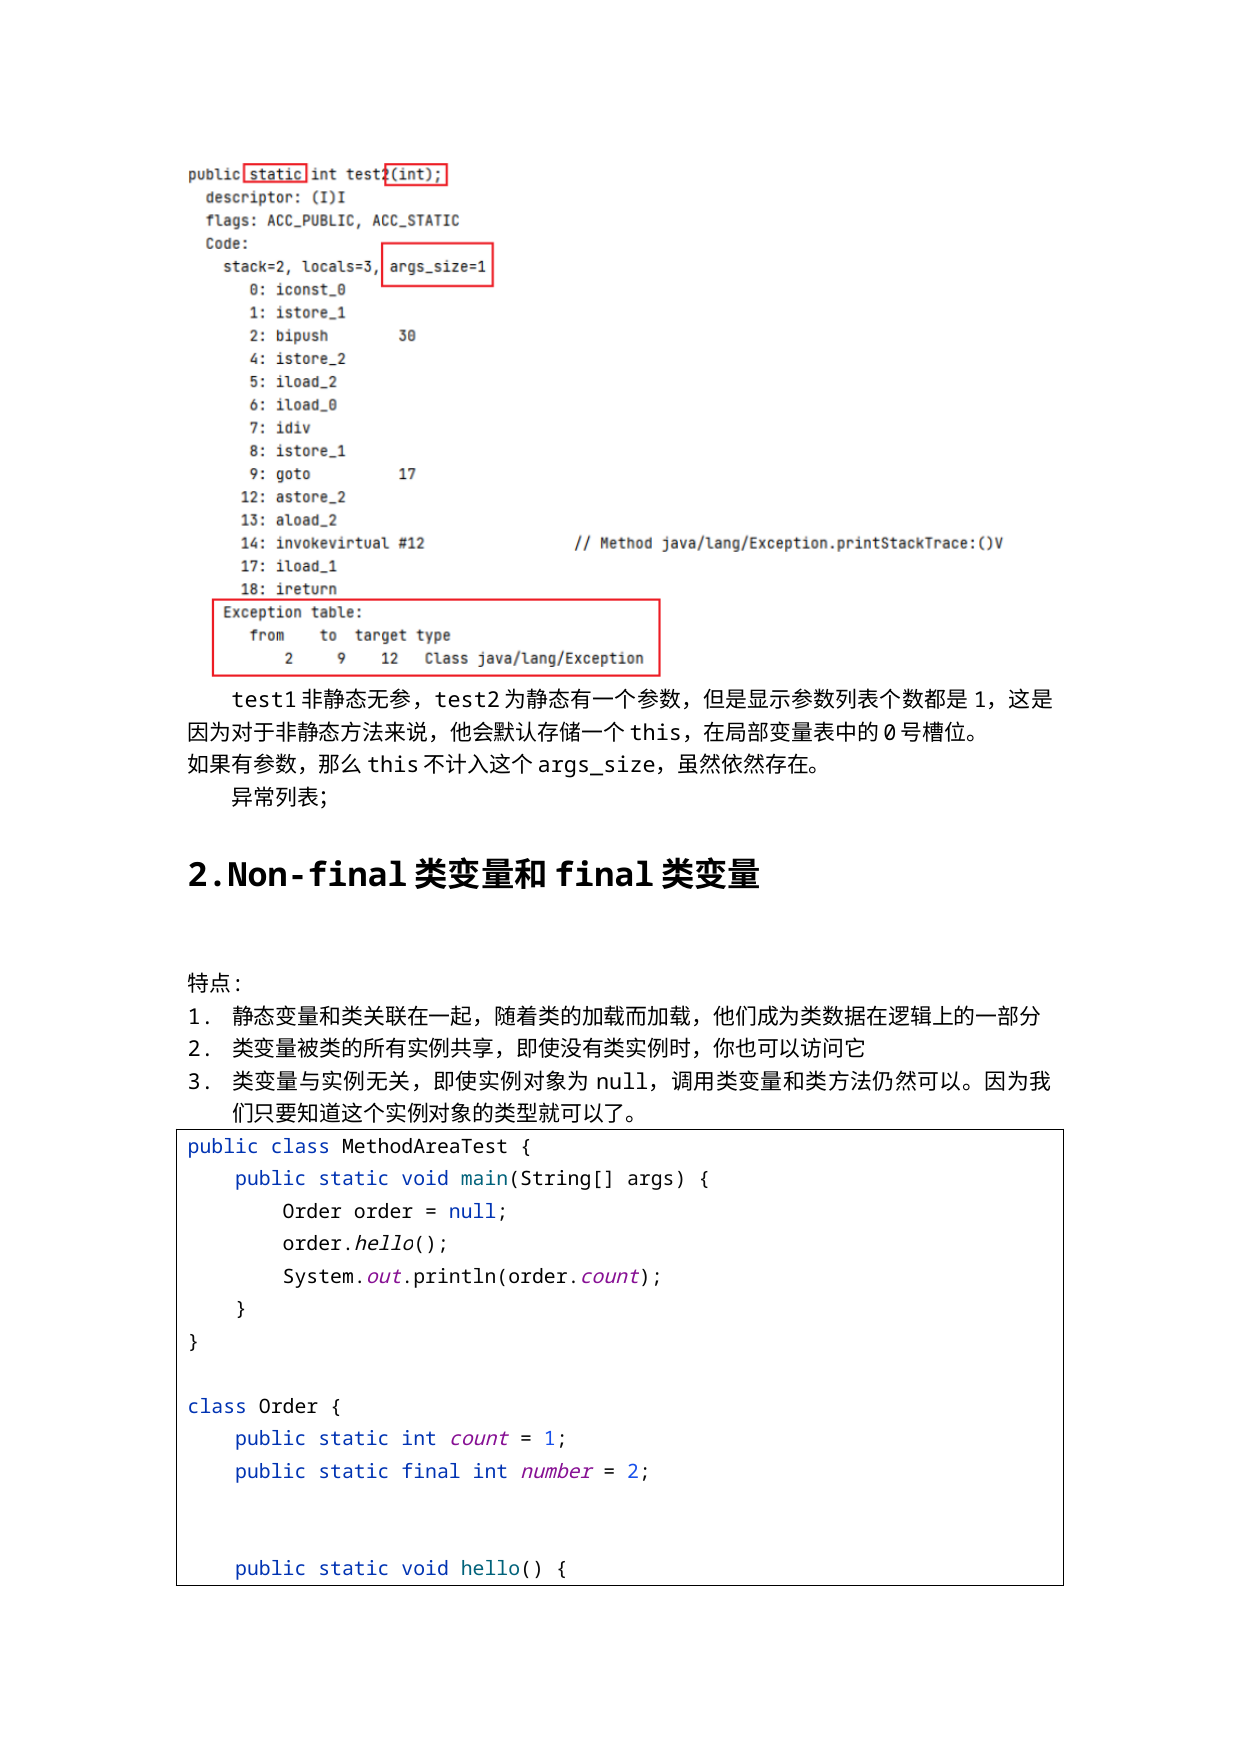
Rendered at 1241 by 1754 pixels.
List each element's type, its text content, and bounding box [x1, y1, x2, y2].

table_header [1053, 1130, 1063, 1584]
text test1非静态无参，test2为静态有一个参数，但是显示参数列表个数都是1，这是因为对于非静态方法来说，他会默认存储一个this，在局部变量表中的0号槽位。 [187, 682, 1053, 747]
list 静态变量和类关联在一起，随着类的加载而加载，他们成为类数据在逻辑上的一部分 [187, 998, 1053, 1031]
text 如果有参数，那么this不计入这个args_size，虽然依然存在。 [187, 747, 1053, 779]
list 类变量与实例无关，即使实例对象为null，调用类变量和类方法仍然可以。因为我们只要知道这个实例对象的类型就可以了。 [187, 1063, 1053, 1128]
subtitle 2.Non-final类变量和final类变量 [187, 839, 1053, 904]
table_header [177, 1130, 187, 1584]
text 特点: [187, 966, 1053, 998]
picture [187, 162, 1053, 680]
list 异常列表； [187, 779, 1053, 812]
list 类变量被类的所有实例共享，即使没有类实例时，你也可以访问它 [187, 1031, 1053, 1063]
